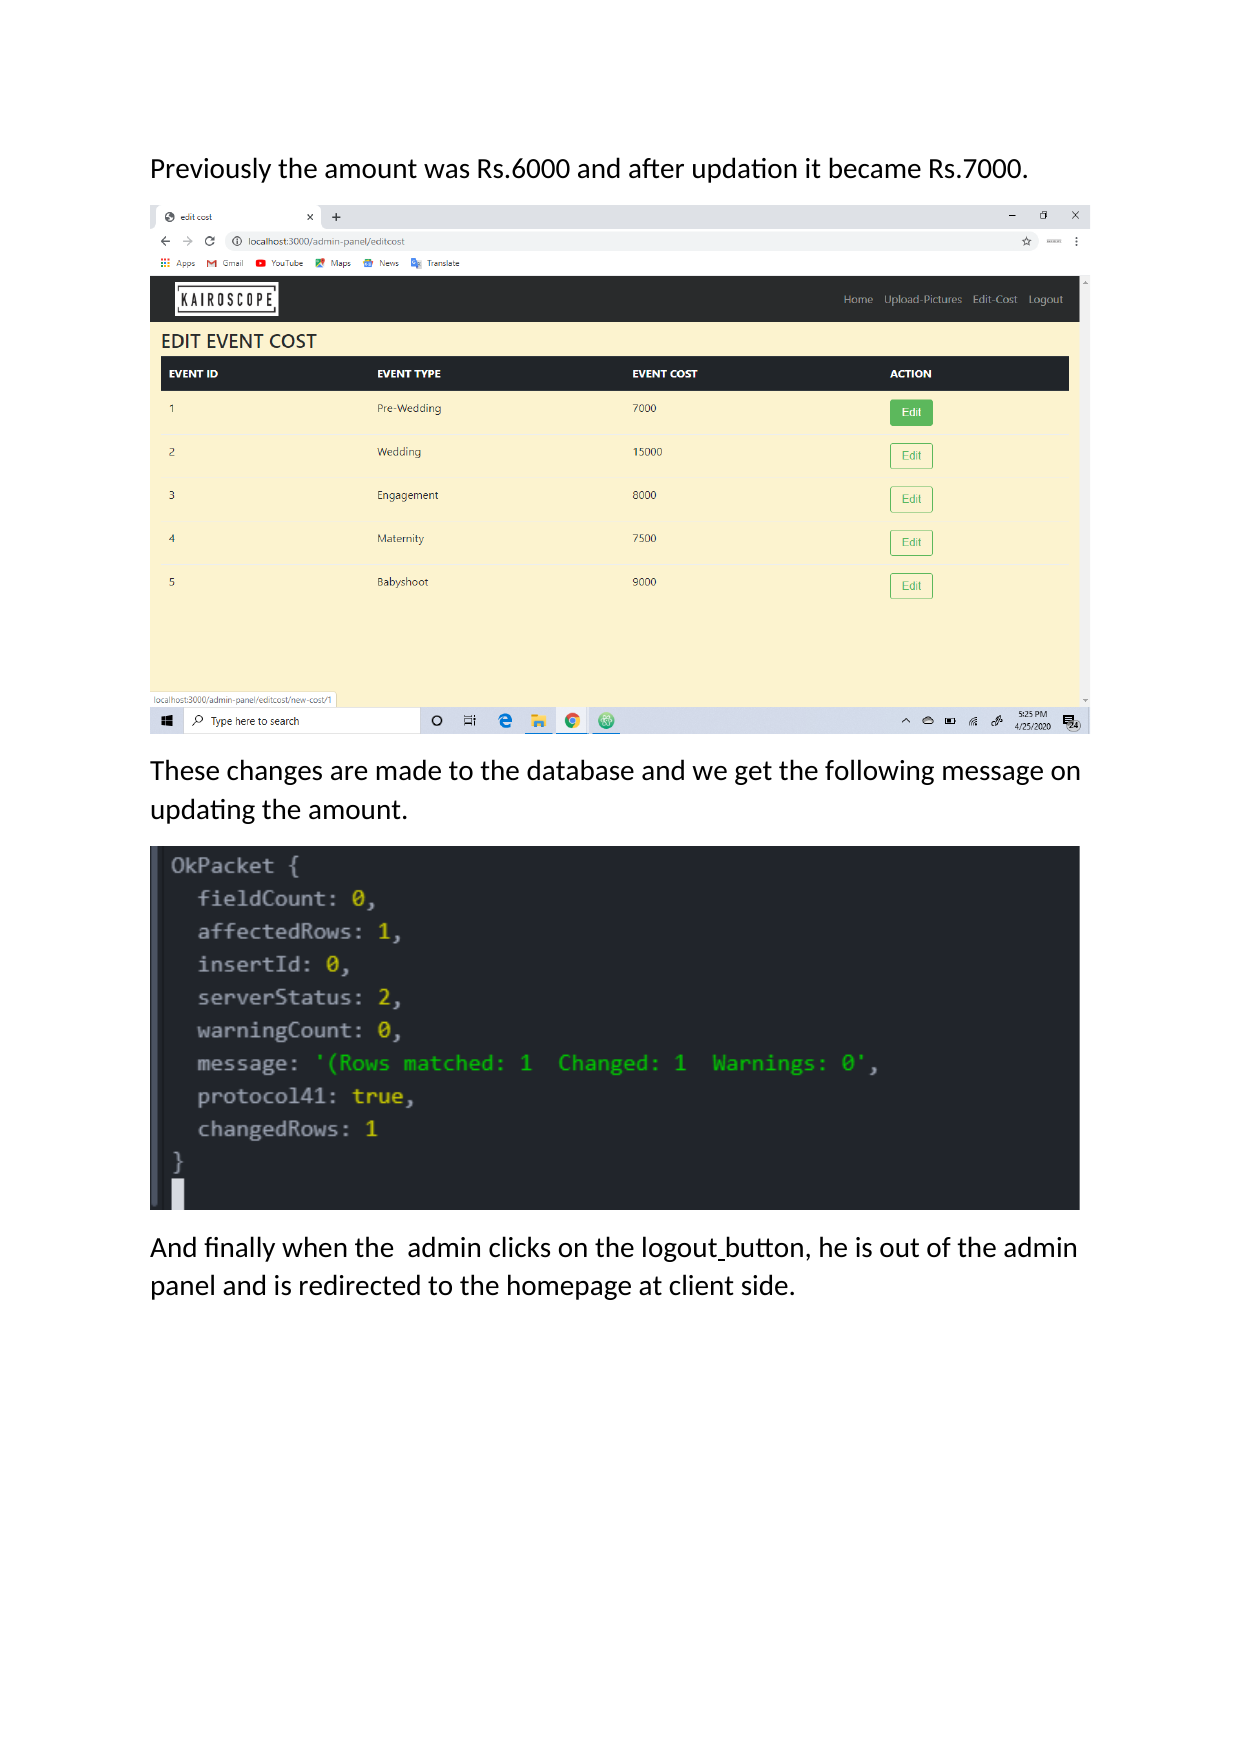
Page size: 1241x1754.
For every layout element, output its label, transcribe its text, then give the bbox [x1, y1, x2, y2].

text These changes are made to the database and we get the following message on updating the amount. [150, 752, 1090, 826]
picture [150, 846, 1080, 1210]
text And finally when the admin clicks on the logout button, he is out of the admin panel and is redirected to the homepage at client side. [150, 1229, 1090, 1303]
picture [150, 205, 1091, 734]
text Previously the amount was Rs.6000 and after updation it became Rs.7000. [150, 150, 1090, 186]
